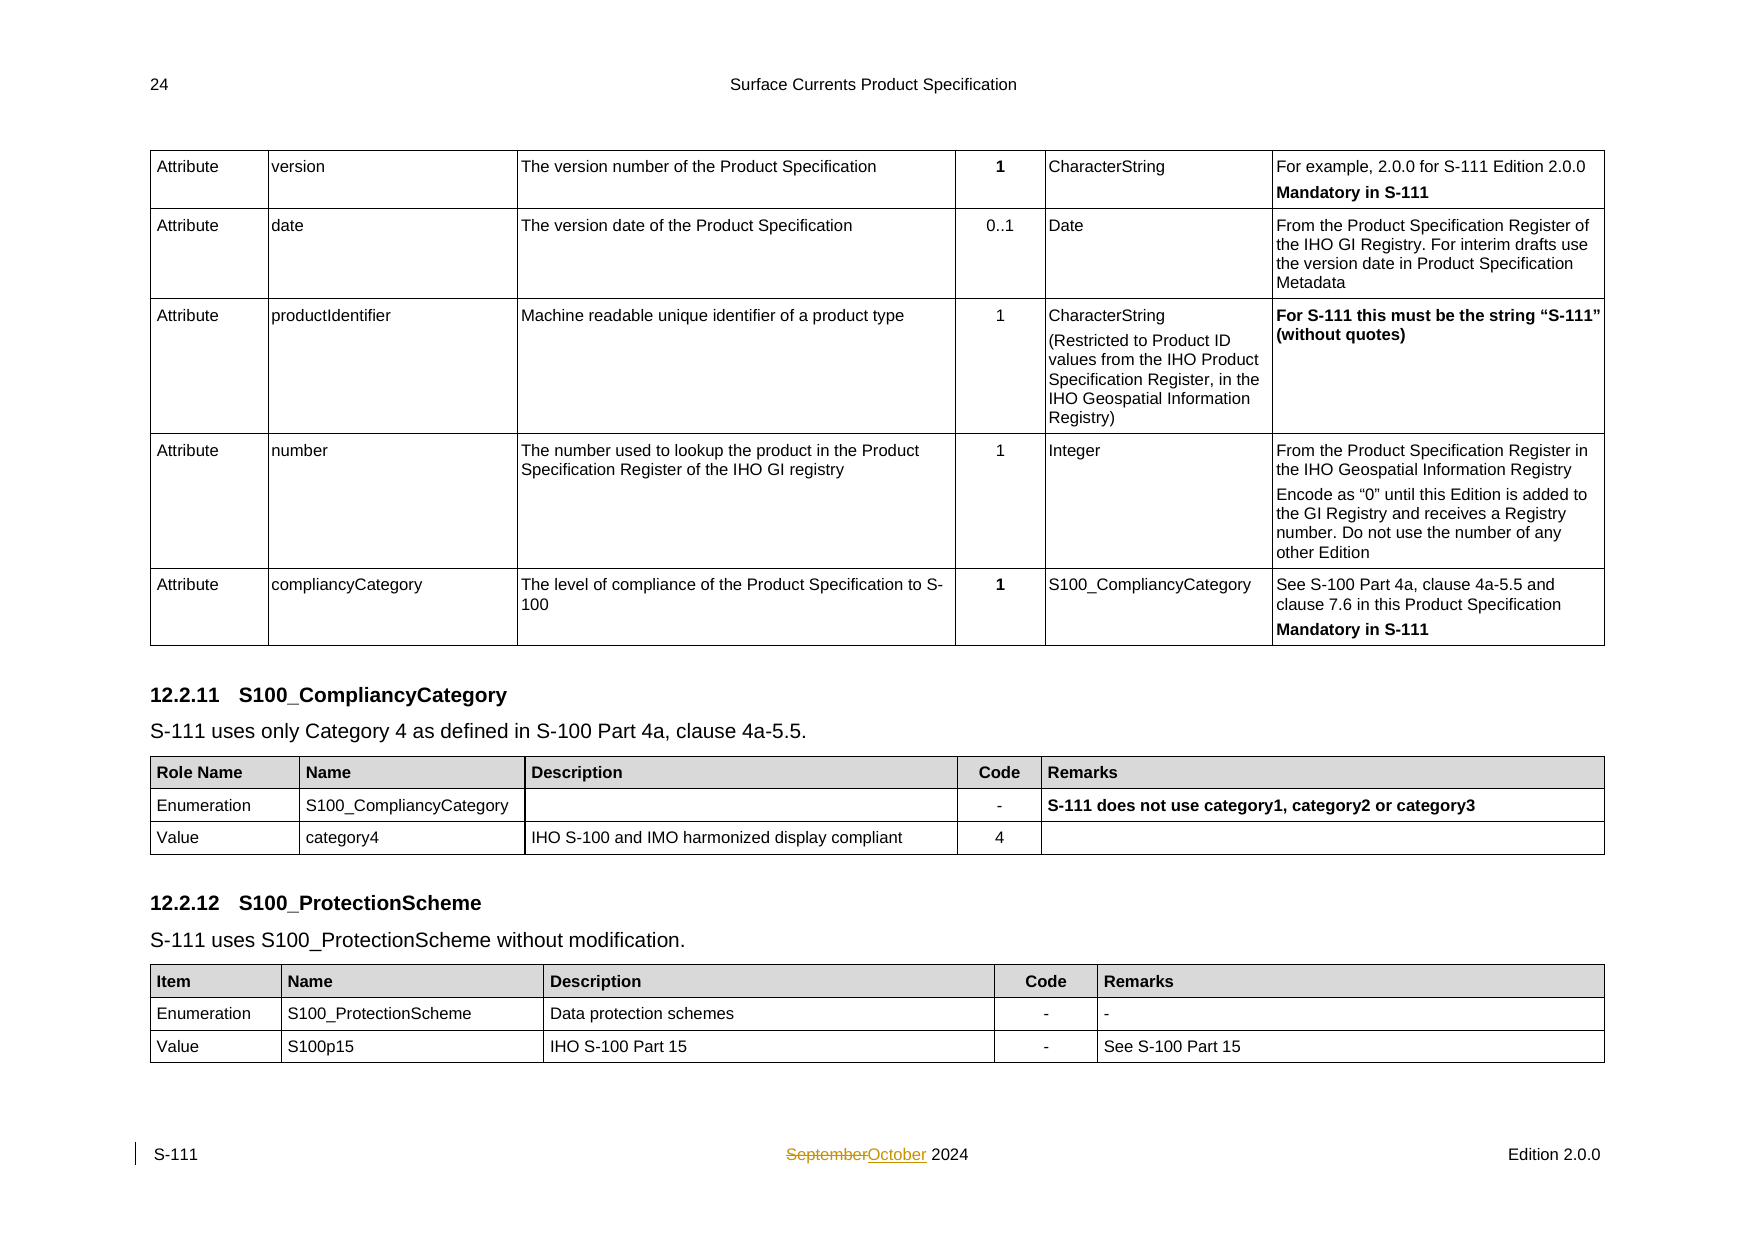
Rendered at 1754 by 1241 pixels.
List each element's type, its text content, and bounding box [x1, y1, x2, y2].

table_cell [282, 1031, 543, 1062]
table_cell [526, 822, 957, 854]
subtitle S100_CompliancyCategory [150, 683, 1604, 707]
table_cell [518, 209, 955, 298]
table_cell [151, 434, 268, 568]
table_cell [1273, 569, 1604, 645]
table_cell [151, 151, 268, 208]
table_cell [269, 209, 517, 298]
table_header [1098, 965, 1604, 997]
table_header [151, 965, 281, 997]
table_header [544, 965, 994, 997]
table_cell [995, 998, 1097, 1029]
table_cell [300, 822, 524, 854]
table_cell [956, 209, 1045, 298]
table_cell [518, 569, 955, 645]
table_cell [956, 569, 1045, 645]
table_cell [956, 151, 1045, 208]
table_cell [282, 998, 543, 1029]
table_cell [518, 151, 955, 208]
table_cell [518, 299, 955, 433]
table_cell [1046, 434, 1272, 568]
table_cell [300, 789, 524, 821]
subtitle S100_ProtectionScheme [150, 891, 1604, 915]
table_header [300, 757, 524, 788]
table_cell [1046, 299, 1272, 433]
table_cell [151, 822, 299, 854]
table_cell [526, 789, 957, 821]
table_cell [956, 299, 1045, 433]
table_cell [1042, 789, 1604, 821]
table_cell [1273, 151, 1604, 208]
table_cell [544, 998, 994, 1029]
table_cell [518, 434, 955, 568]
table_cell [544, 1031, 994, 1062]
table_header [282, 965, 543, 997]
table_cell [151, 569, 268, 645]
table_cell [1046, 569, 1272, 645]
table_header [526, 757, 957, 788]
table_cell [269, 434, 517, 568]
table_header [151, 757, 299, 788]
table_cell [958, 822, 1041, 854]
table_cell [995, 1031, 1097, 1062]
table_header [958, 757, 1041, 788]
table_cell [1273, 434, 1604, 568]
text S-111 uses S100_ProtectionScheme without modification. [150, 928, 1604, 952]
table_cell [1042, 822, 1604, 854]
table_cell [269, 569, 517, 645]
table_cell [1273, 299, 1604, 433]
text S-111 uses only Category 4 as defined in S-100 Part 4a, clause 4a-5.5. [150, 719, 1604, 743]
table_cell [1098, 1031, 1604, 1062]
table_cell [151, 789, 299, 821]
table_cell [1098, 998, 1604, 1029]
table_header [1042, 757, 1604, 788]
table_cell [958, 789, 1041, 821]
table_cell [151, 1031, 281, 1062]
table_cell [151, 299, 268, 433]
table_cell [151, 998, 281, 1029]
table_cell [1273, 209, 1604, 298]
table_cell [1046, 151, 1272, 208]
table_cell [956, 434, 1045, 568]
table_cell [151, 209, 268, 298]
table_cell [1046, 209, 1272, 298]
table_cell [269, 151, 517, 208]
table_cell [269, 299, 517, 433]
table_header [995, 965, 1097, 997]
